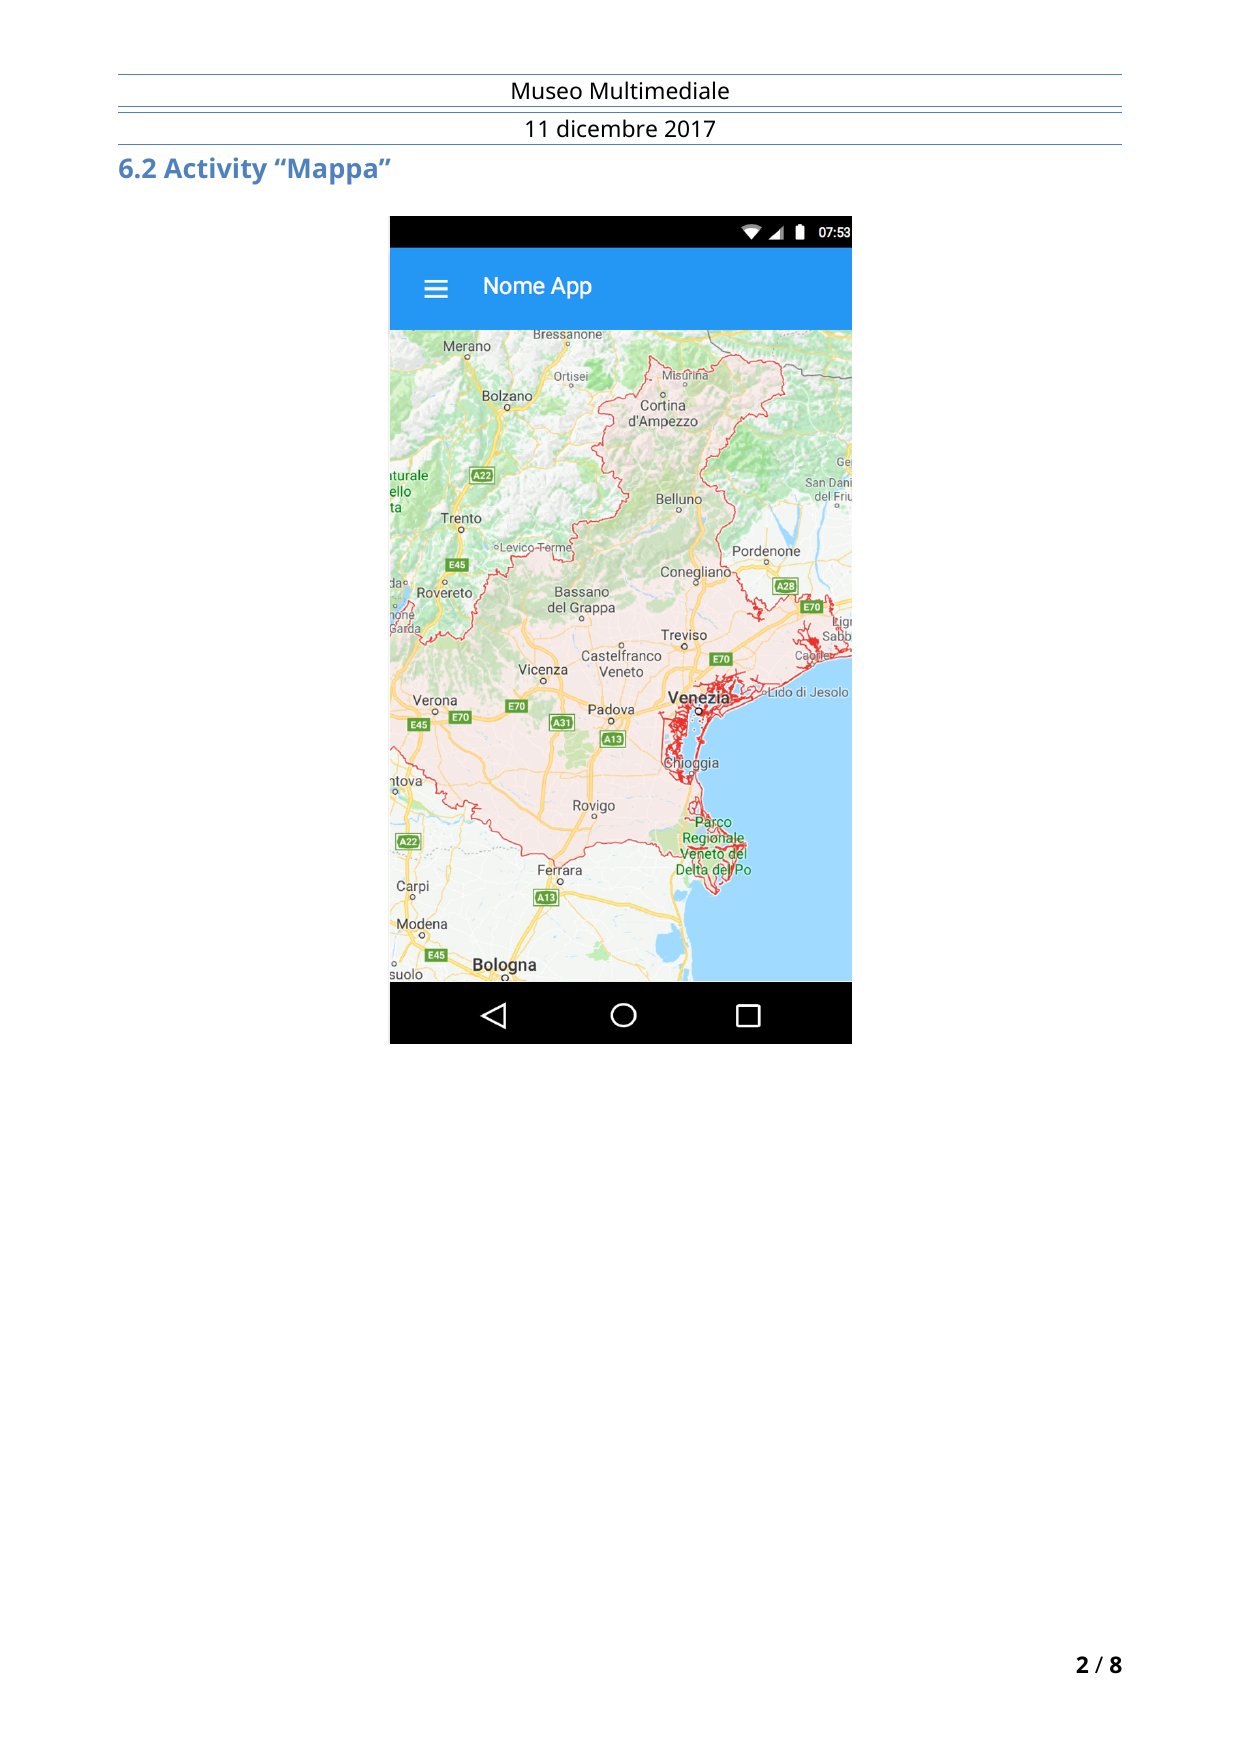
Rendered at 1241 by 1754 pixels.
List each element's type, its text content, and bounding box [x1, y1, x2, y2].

subtitle 6.2 Activity “Mappa” [118, 149, 1122, 186]
picture [388, 216, 852, 1044]
